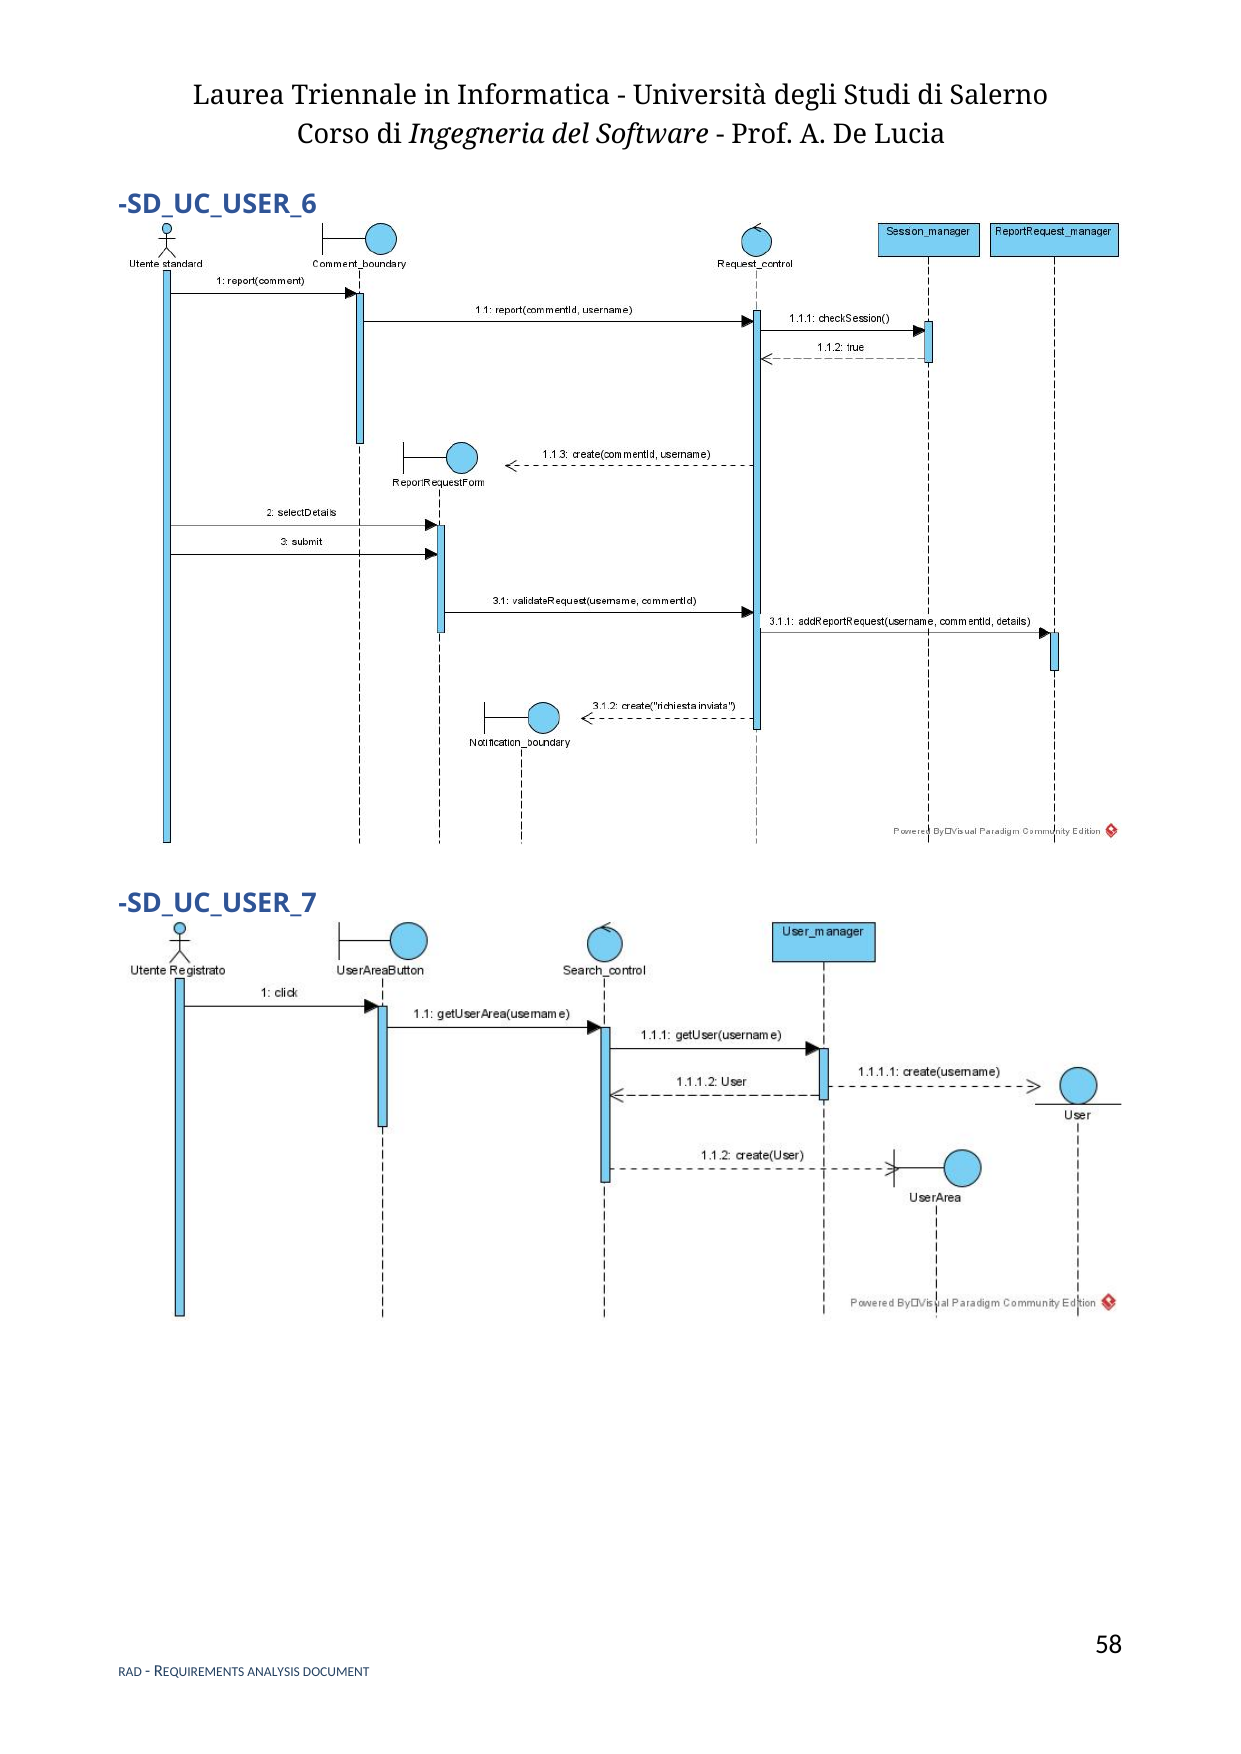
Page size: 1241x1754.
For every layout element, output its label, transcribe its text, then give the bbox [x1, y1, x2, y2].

subtitle -SD_UC_USER_7 [118, 883, 1122, 920]
picture [118, 221, 1122, 846]
subtitle -SD_UC_USER_6 [118, 185, 1122, 221]
picture [118, 920, 1122, 1321]
